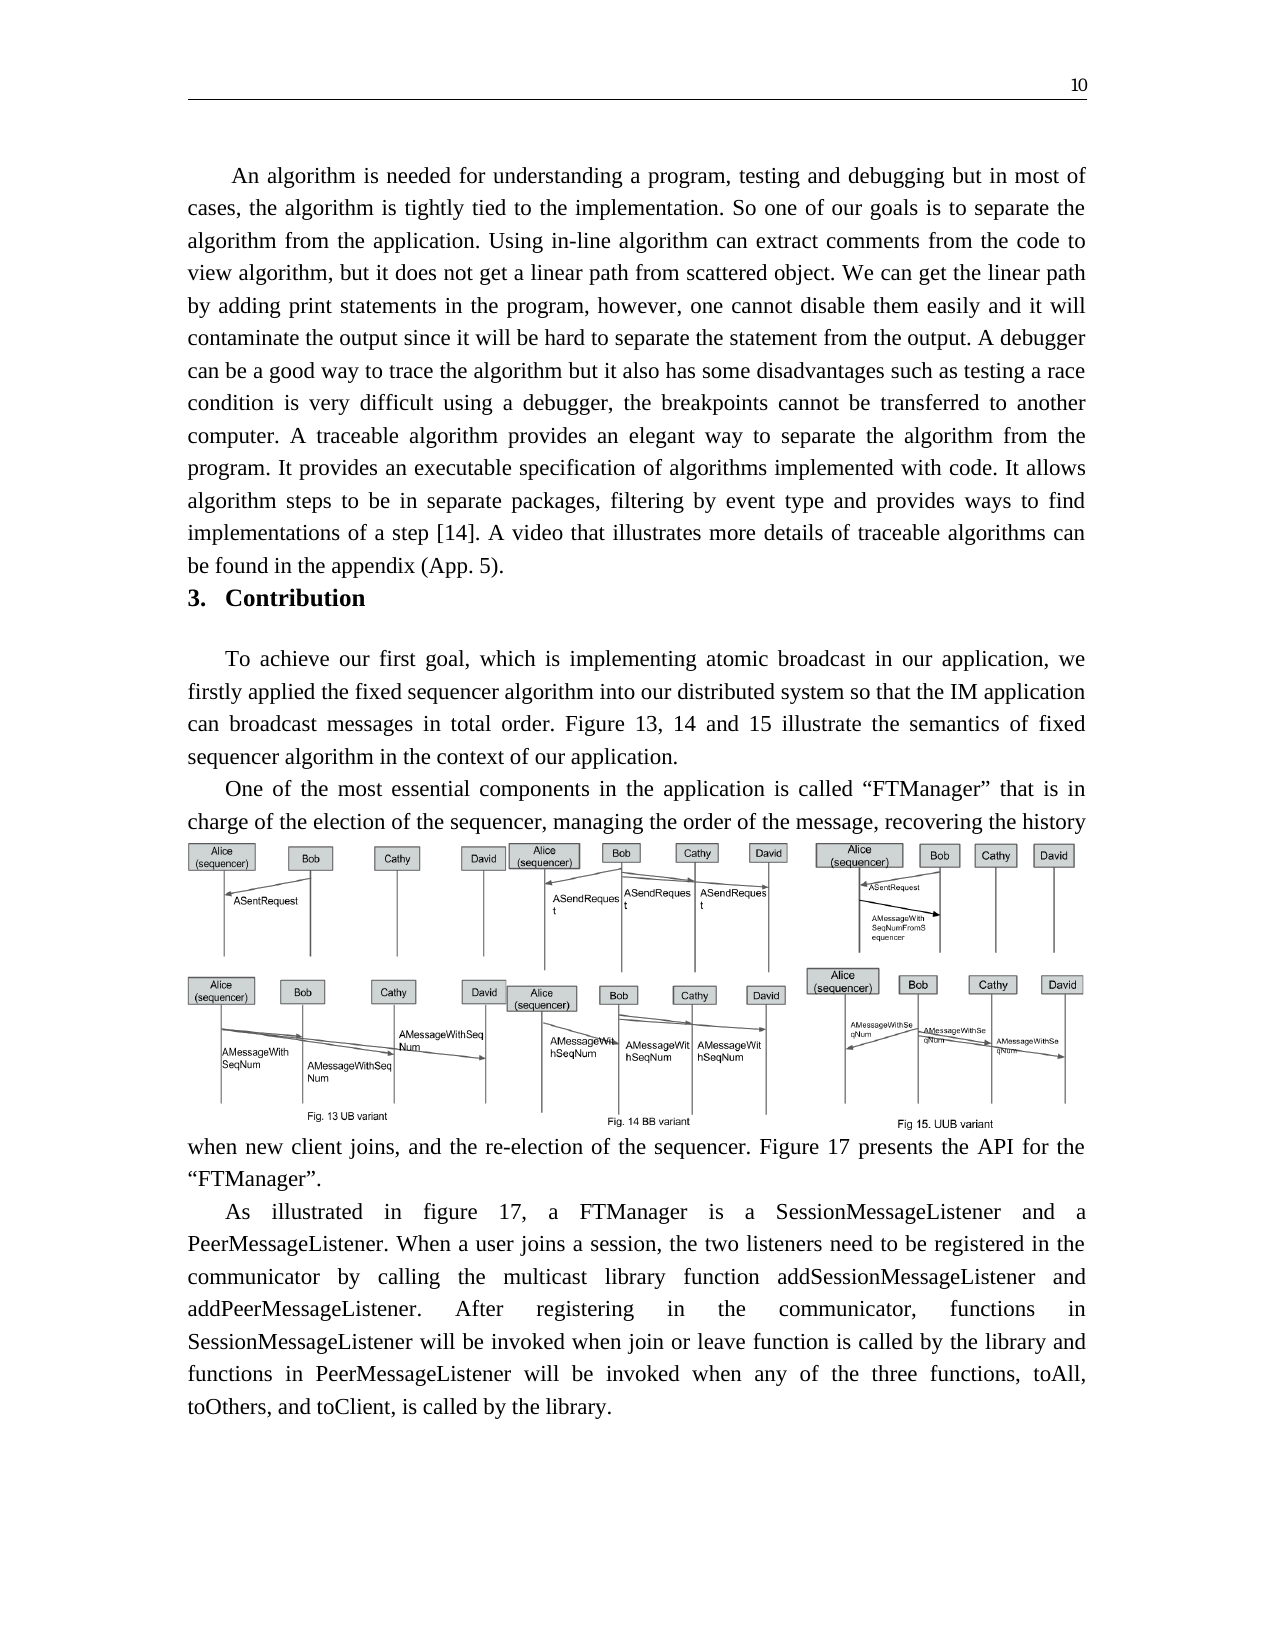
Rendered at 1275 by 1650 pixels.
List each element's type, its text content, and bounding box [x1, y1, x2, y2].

text As illustrated in figure 17, a FTManager is a SessionMessageListener and a PeerMessageListener. When a user joins a session, the two listeners need to be registered in the communicator by calling the multicast library function addSessionMessageListener and addPeerMessageListener. After registering in the communicator, functions in SessionMessageListener will be invoked when join or leave function is called by the library and functions in PeerMessageListener will be invoked when any of the three functions, toAll, toOthers, and toClient, is called by the library. [187, 1195, 1087, 1422]
list Contribution [187, 581, 1087, 614]
picture [187, 843, 788, 1127]
picture [806, 843, 1084, 1130]
text An algorithm is needed for understanding a program, testing and debugging but in most of cases, the algorithm is tightly tied to the implementation. So one of our goals is to separate the algorithm from the application. Using in-line algorithm can extract comments from the code to view algorithm, but it does not get a linear path from scattered object. We can get the linear path by adding print statements in the program, however, one cannot disable them easily and it will contaminate the output since it will be hard to separate the statement from the output. A debugger can be a good way to trace the algorithm but it also has some disadvantages such as testing a race condition is very difficult using a debugger, the breakpoints cannot be transferred to another computer. A traceable algorithm provides an elegant way to separate the algorithm from the program. It provides an executable specification of algorithms implemented with code. It allows algorithm steps to be in separate packages, filtering by event type and provides ways to find implementations of a step [14]. A video that illustrates more details of traceable algorithms can be found in the appendix (App. 5). [187, 159, 1087, 581]
text To achieve our first goal, which is implementing atomic broadcast in our application, we firstly applied the fixed sequencer algorithm into our distributed system so that the IM application can broadcast messages in total order. Figure 13, 14 and 15 illustrate the semantics of fixed sequencer algorithm in the context of our application. [187, 642, 1087, 772]
